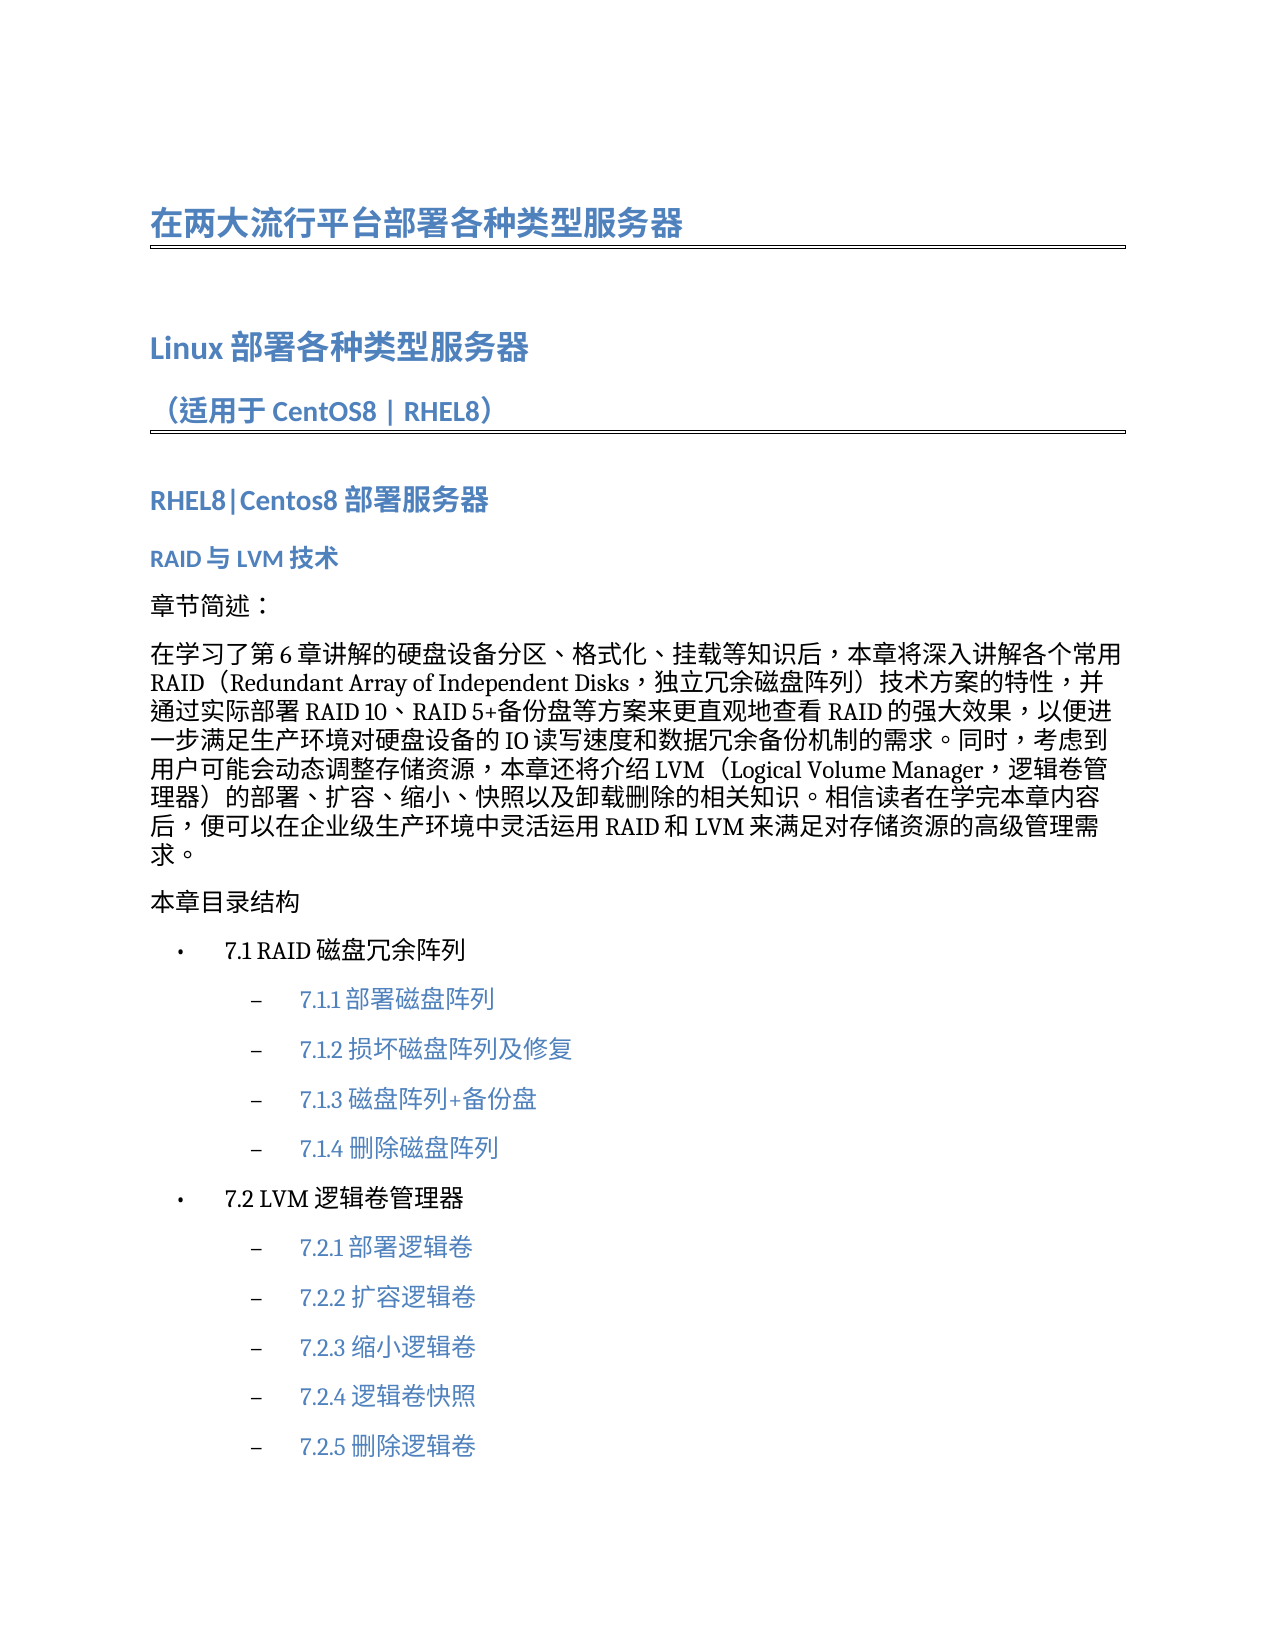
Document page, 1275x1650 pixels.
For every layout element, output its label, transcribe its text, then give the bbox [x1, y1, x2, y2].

subtitle RHEL8|Centos8部署服务器 [150, 480, 1125, 519]
list 7.2.4 逻辑卷快照 [250, 1383, 1125, 1412]
list 7.2.1 部署逻辑卷 [250, 1234, 1125, 1263]
text 本章目录结构 [150, 889, 1125, 918]
subtitle （适用于CentOS8 | RHEL8） [150, 390, 1125, 430]
list 7.2.5 删除逻辑卷 [250, 1433, 1125, 1461]
list 7.2.3 缩小逻辑卷 [250, 1333, 1125, 1362]
list 7.1 RAID磁盘冗余阵列 [175, 937, 1125, 966]
list 7.1.4 删除磁盘阵列 [250, 1135, 1125, 1164]
list 7.1.2 损坏磁盘阵列及修复 [250, 1036, 1125, 1065]
text 在学习了第6章讲解的硬盘设备分区、格式化、挂载等知识后，本章将深入讲解各个常用RAID（Redundant Array of Independent Disks，独立冗余磁盘阵列）技术方案的特性，并通过实际部署RAID 10、RAID 5+备份盘等方案来更直观地查看RAID的强大效果，以便进一步满足生产环境对硬盘设备的IO读写速度和数据冗余备份机制的需求。同时，考虑到用户可能会动态调整存储资源，本章还将介绍LVM（Logical Volume Manager，逻辑卷管理器）的部署、扩容、缩小、快照以及卸载删除的相关知识。相信读者在学完本章内容后，便可以在企业级生产环境中灵活运用RAID和LVM来满足对存储资源的高级管理需求。 [150, 641, 1125, 871]
list 7.2.2 扩容逻辑卷 [250, 1284, 1125, 1313]
subtitle Linux部署各种类型服务器 [150, 324, 1125, 369]
list 7.1.1 部署磁盘阵列 [250, 986, 1125, 1015]
text 章节简述： [150, 593, 1125, 622]
list 7.2 LVM逻辑卷管理器 [175, 1185, 1125, 1213]
list 7.1.3 磁盘阵列+备份盘 [250, 1086, 1125, 1114]
subtitle RAID与LVM技术 [150, 540, 1125, 574]
subtitle 在两大流行平台部署各种类型服务器 [150, 200, 1125, 245]
